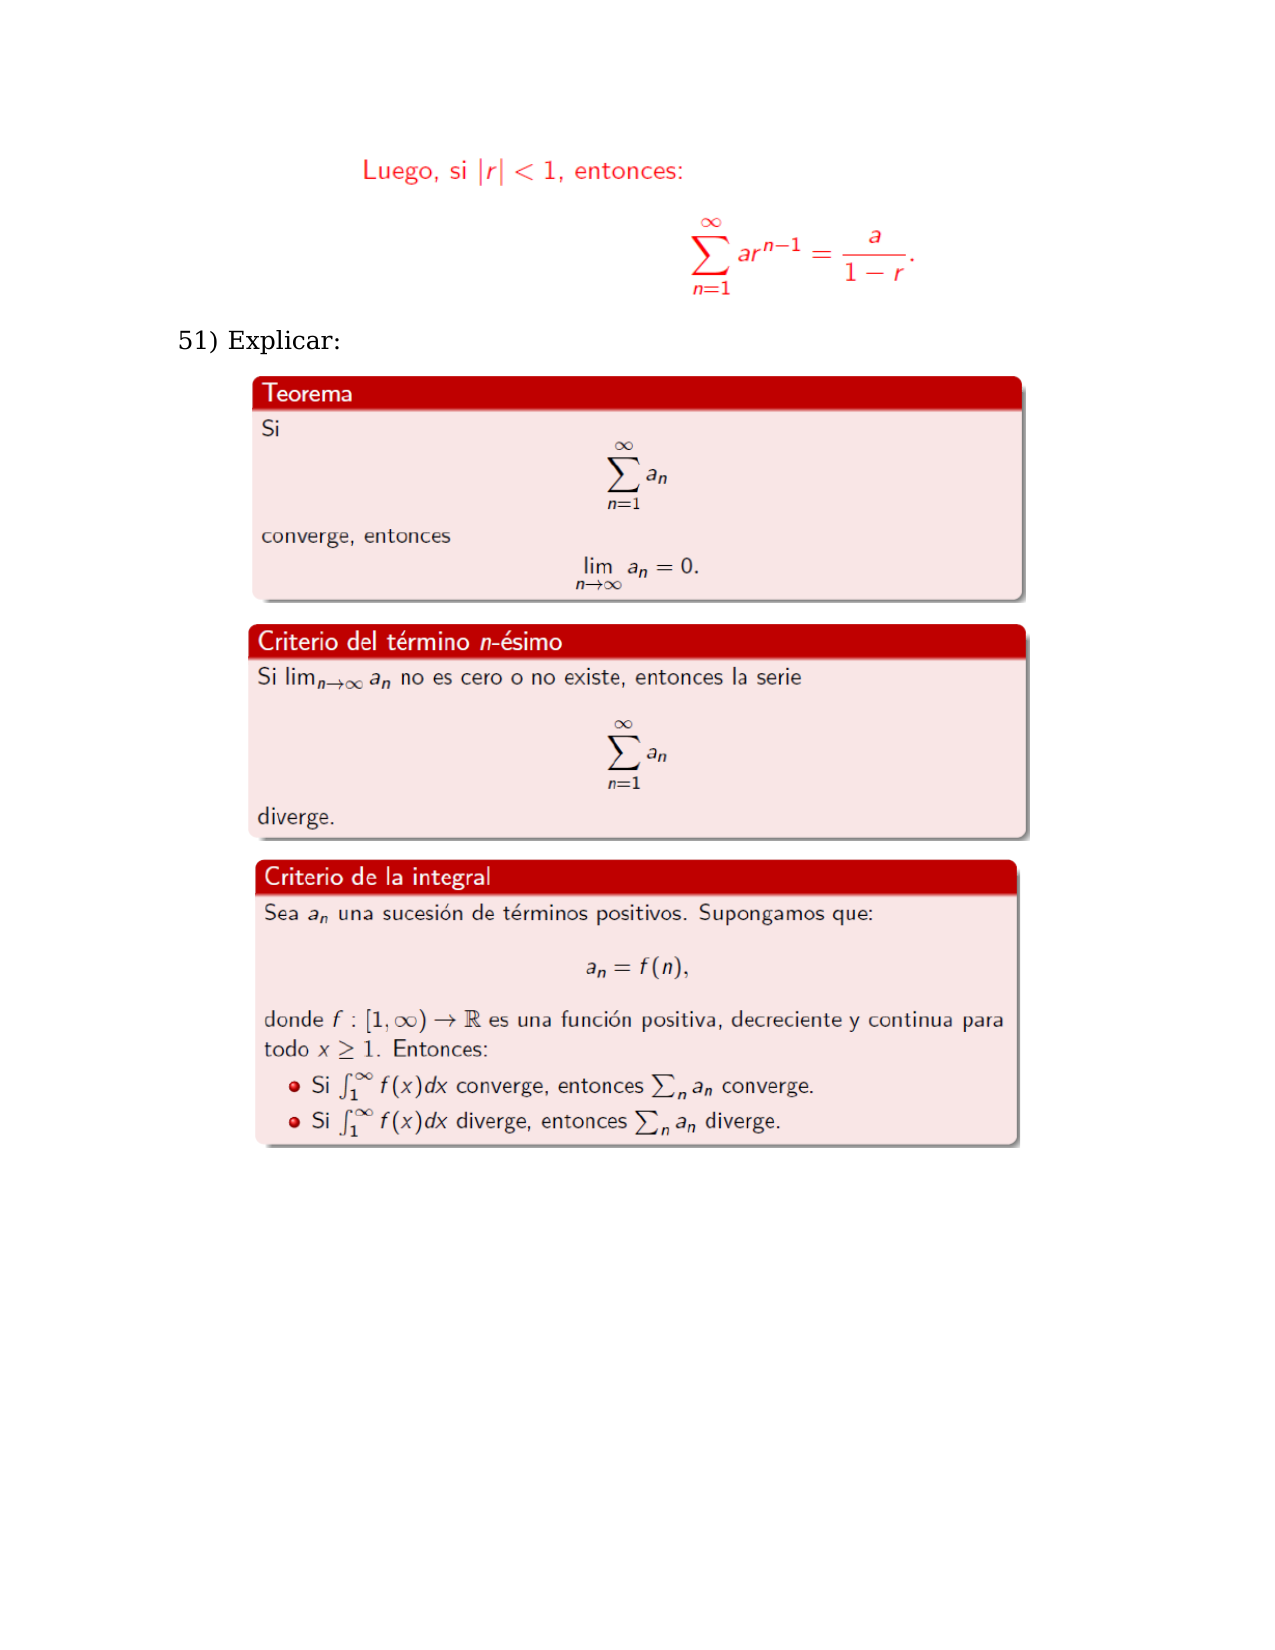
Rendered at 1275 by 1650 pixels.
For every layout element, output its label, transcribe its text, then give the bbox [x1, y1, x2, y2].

picture [355, 147, 920, 306]
text 51) Explicar: [177, 324, 1098, 354]
picture [249, 373, 1026, 603]
picture [245, 621, 1030, 841]
picture [254, 859, 1021, 1148]
